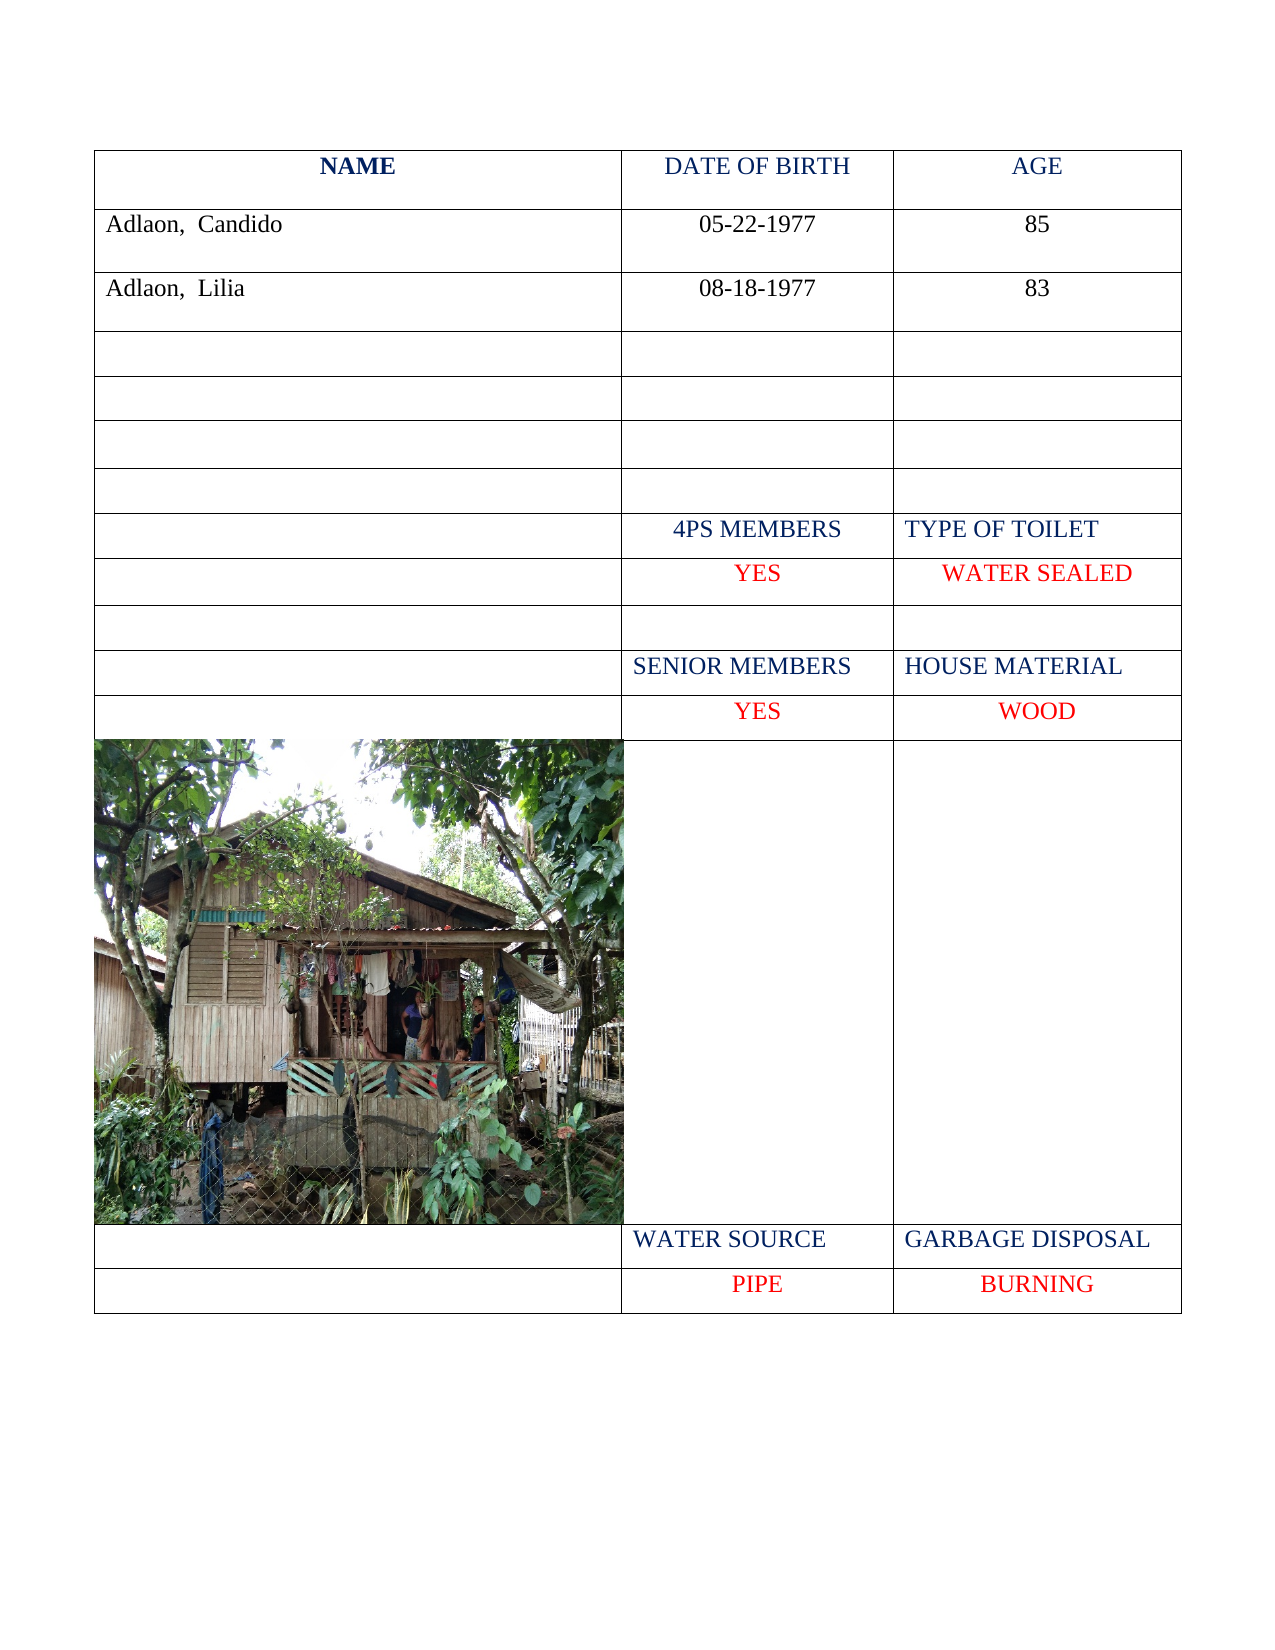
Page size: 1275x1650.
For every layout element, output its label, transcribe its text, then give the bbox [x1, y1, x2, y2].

table_cell TYPE OF TOILET [894, 514, 1181, 557]
table_cell Adlaon, Lilia [95, 273, 621, 331]
table_cell WATER SEALED [894, 559, 1181, 605]
table_header DATE OF BIRTH [622, 151, 893, 208]
table_cell SENIOR MEMBERS [622, 651, 893, 695]
table_cell [622, 606, 893, 650]
table_cell [95, 606, 621, 650]
table_cell [894, 332, 1181, 376]
table_cell [622, 421, 893, 468]
table_cell [894, 741, 1181, 1223]
table_cell YES [622, 559, 893, 605]
table_cell BURNING [894, 1269, 1181, 1313]
table_cell [622, 469, 893, 513]
table_cell [894, 469, 1181, 513]
table_cell [95, 559, 621, 605]
table_cell Adlaon, Candido [95, 210, 621, 272]
table_cell [624, 741, 893, 1223]
table_cell [95, 1269, 621, 1313]
table_cell [894, 421, 1181, 468]
table_cell WOOD [894, 696, 1181, 739]
table_cell [95, 421, 621, 468]
table_header NAME [95, 151, 621, 208]
table_header AGE [894, 151, 1181, 208]
table_cell 4PS MEMBERS [622, 514, 893, 557]
table_cell [95, 332, 621, 376]
table_cell [95, 1225, 621, 1268]
table_cell YES [622, 696, 893, 739]
table_cell WATER SOURCE [622, 1225, 893, 1268]
table_cell 08-18-1977 [622, 273, 893, 331]
table_cell [894, 606, 1181, 650]
table_cell PIPE [622, 1269, 893, 1313]
table_cell GARBAGE DISPOSAL [894, 1225, 1181, 1268]
table_cell [622, 332, 893, 376]
table_cell [95, 651, 621, 695]
table_cell [95, 377, 621, 420]
table_cell 05-22-1977 [622, 210, 893, 272]
picture [94, 739, 624, 1224]
table_cell [622, 377, 893, 420]
table_cell [95, 514, 621, 557]
table_cell 85 [894, 210, 1181, 272]
table_cell 83 [894, 273, 1181, 331]
table_cell HOUSE MATERIAL [894, 651, 1181, 695]
table_cell [894, 377, 1181, 420]
table_cell [95, 696, 621, 739]
table_cell [95, 469, 621, 513]
